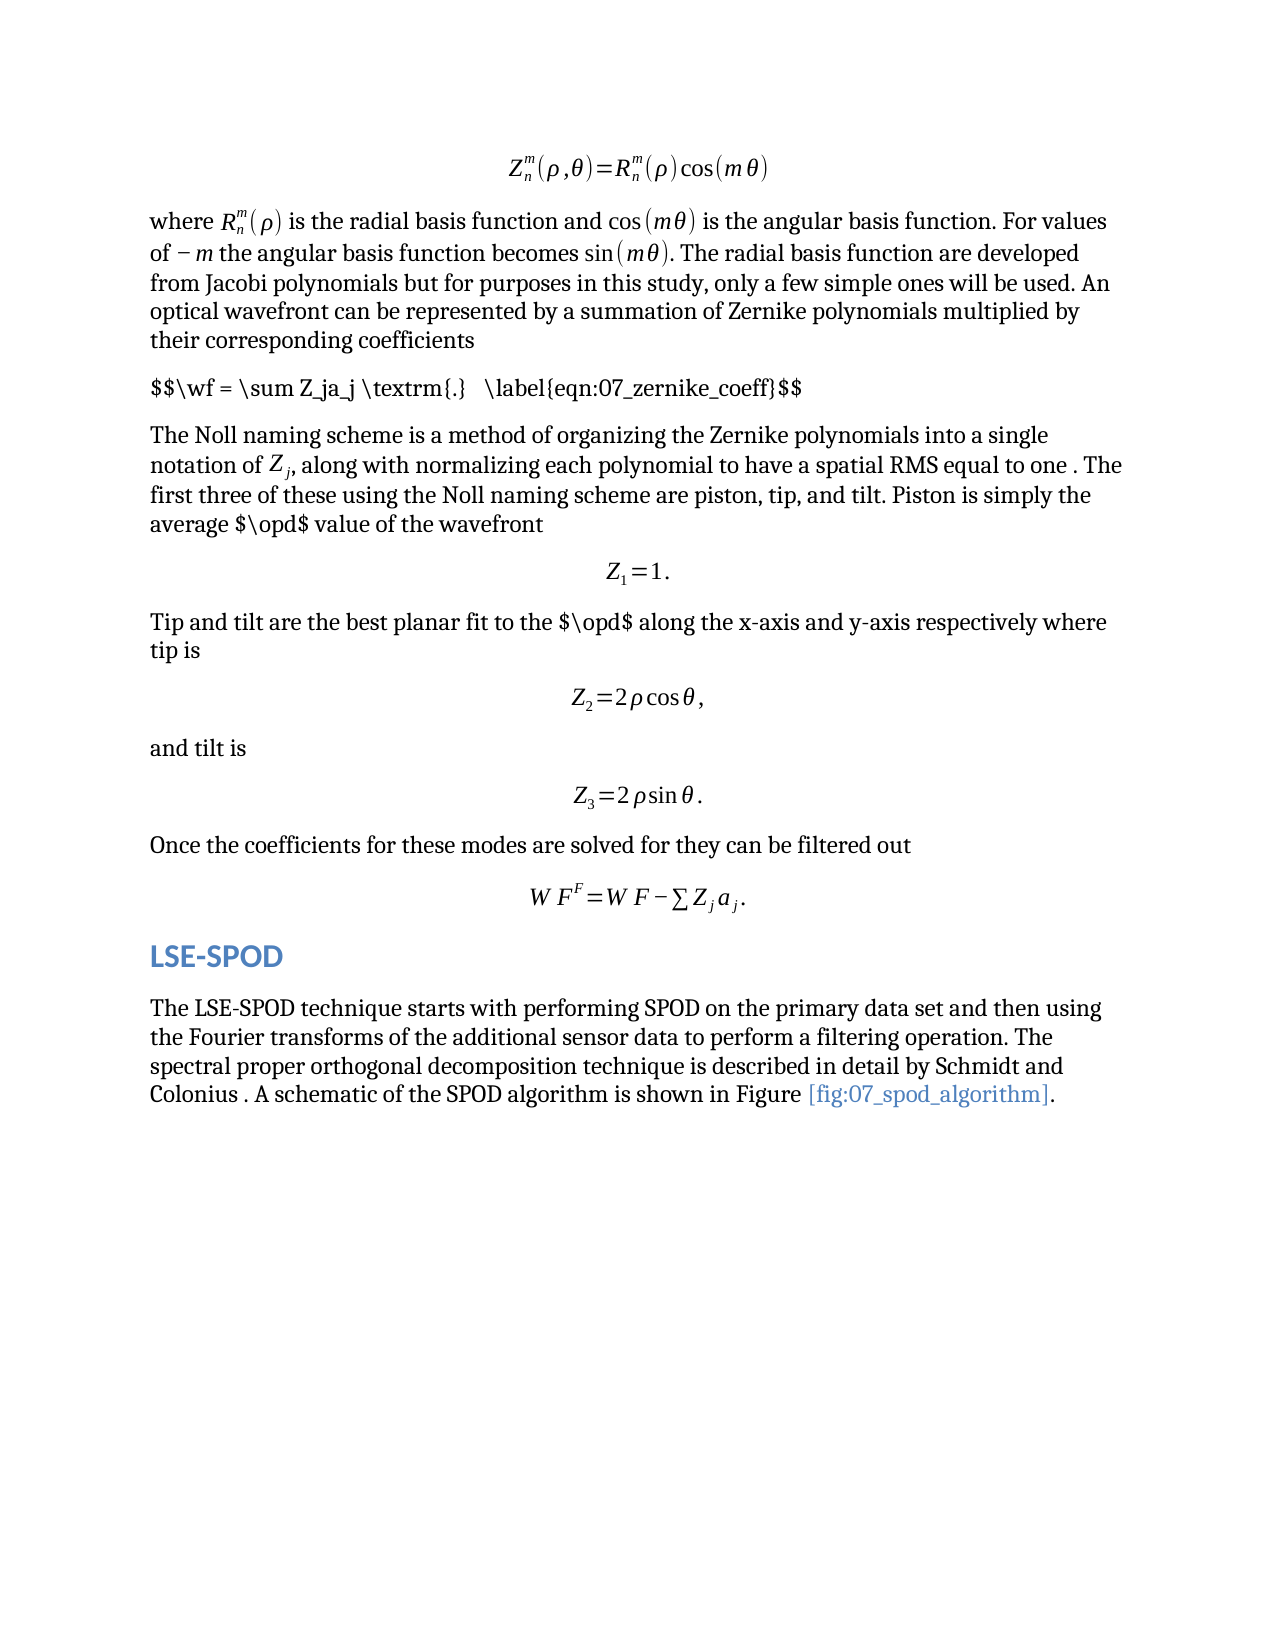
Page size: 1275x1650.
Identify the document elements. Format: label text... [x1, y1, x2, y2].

text and tilt is [150, 734, 1125, 763]
text The LSE-SPOD technique starts with performing SPOD on the primary data set and then using the Fourier transforms of the additional sensor data to perform a filtering operation. The spectral proper orthogonal decomposition technique is described in detail by Schmidt and Colonius . A schematic of the SPOD algorithm is shown in Figure [fig:07_spod_algorithm]. [150, 994, 1125, 1109]
text Once the coefficients for these modes are solved for they can be filtered out [150, 831, 1125, 860]
subtitle LSE-SPOD [150, 935, 1125, 975]
text Tip and tilt are the best planar fit to the $\opd$ along the x-axis and y-axis respectively where tip is [150, 607, 1125, 665]
text where is the radial basis function and is the angular basis function. For values of the angular basis function becomes . The radial basis function are developed from Jacobi polynomials but for purposes in this study, only a few simple ones will be used. An optical wavefront can be represented by a summation of Zernike polynomials multiplied by their corresponding coefficients [150, 204, 1125, 355]
text $$\wf = \sum Z_ja_j \textrm{.} \label{eqn:07_zernike_coeff}$$ [150, 373, 1125, 402]
text The Noll naming scheme is a method of organizing the Zernike polynomials into a single notation of , along with normalizing each polynomial to have a spatial RMS equal to one . The first three of these using the Noll naming scheme are piston, tip, and tilt. Piston is simply the average $\opd$ value of the wavefront [150, 421, 1125, 539]
